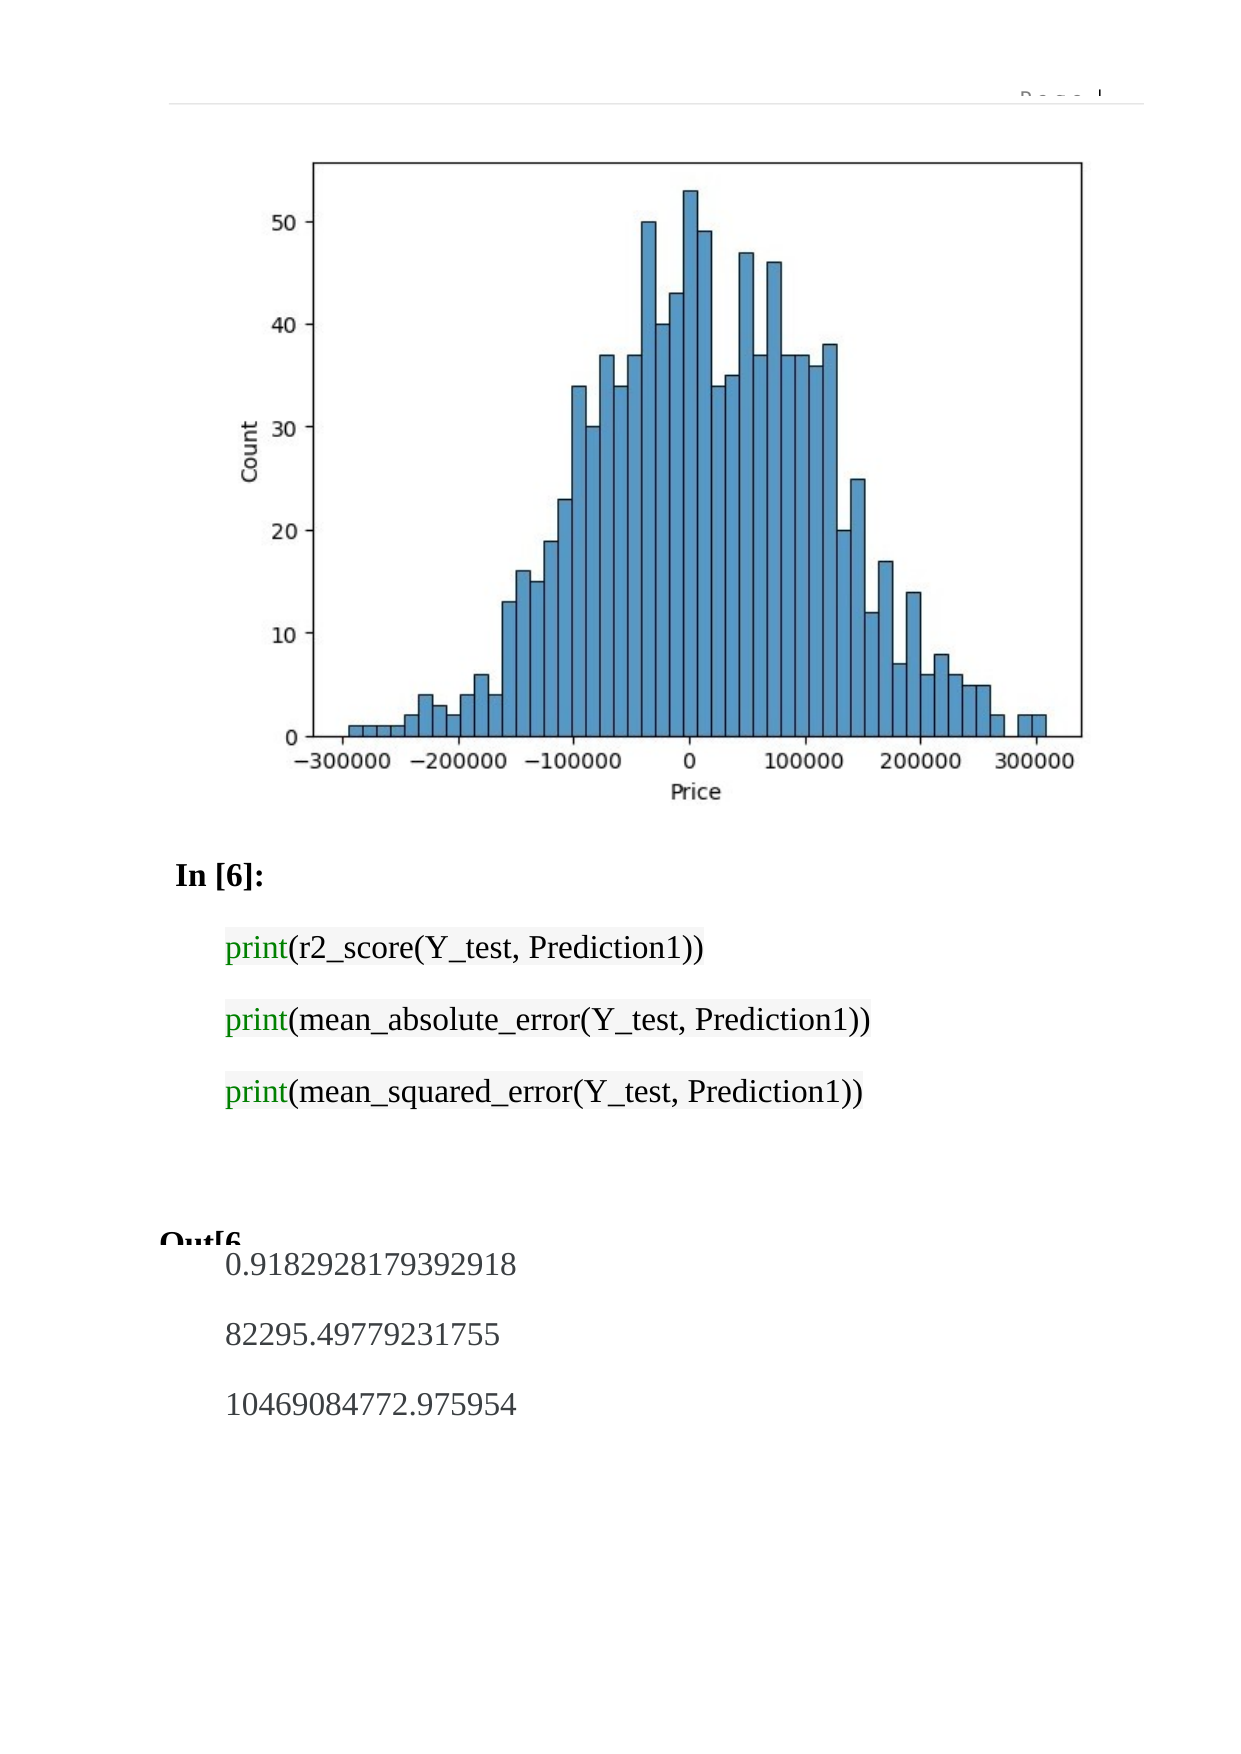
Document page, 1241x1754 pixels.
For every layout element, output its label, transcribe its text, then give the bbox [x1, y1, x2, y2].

subtitle In [6]: [150, 855, 1130, 893]
picture [237, 161, 1092, 806]
text 82295.49779231755 [225, 1314, 1130, 1352]
text print(r2_score(Y_test, Prediction1)) print(mean_absolute_error(Y_test, Prediction1)) print(mean_squared_error(Y_test, Prediction1)) [225, 927, 973, 1109]
text 10469084772.975954 [225, 1384, 1130, 1422]
text 0.9182928179392918 [225, 1244, 1130, 1282]
